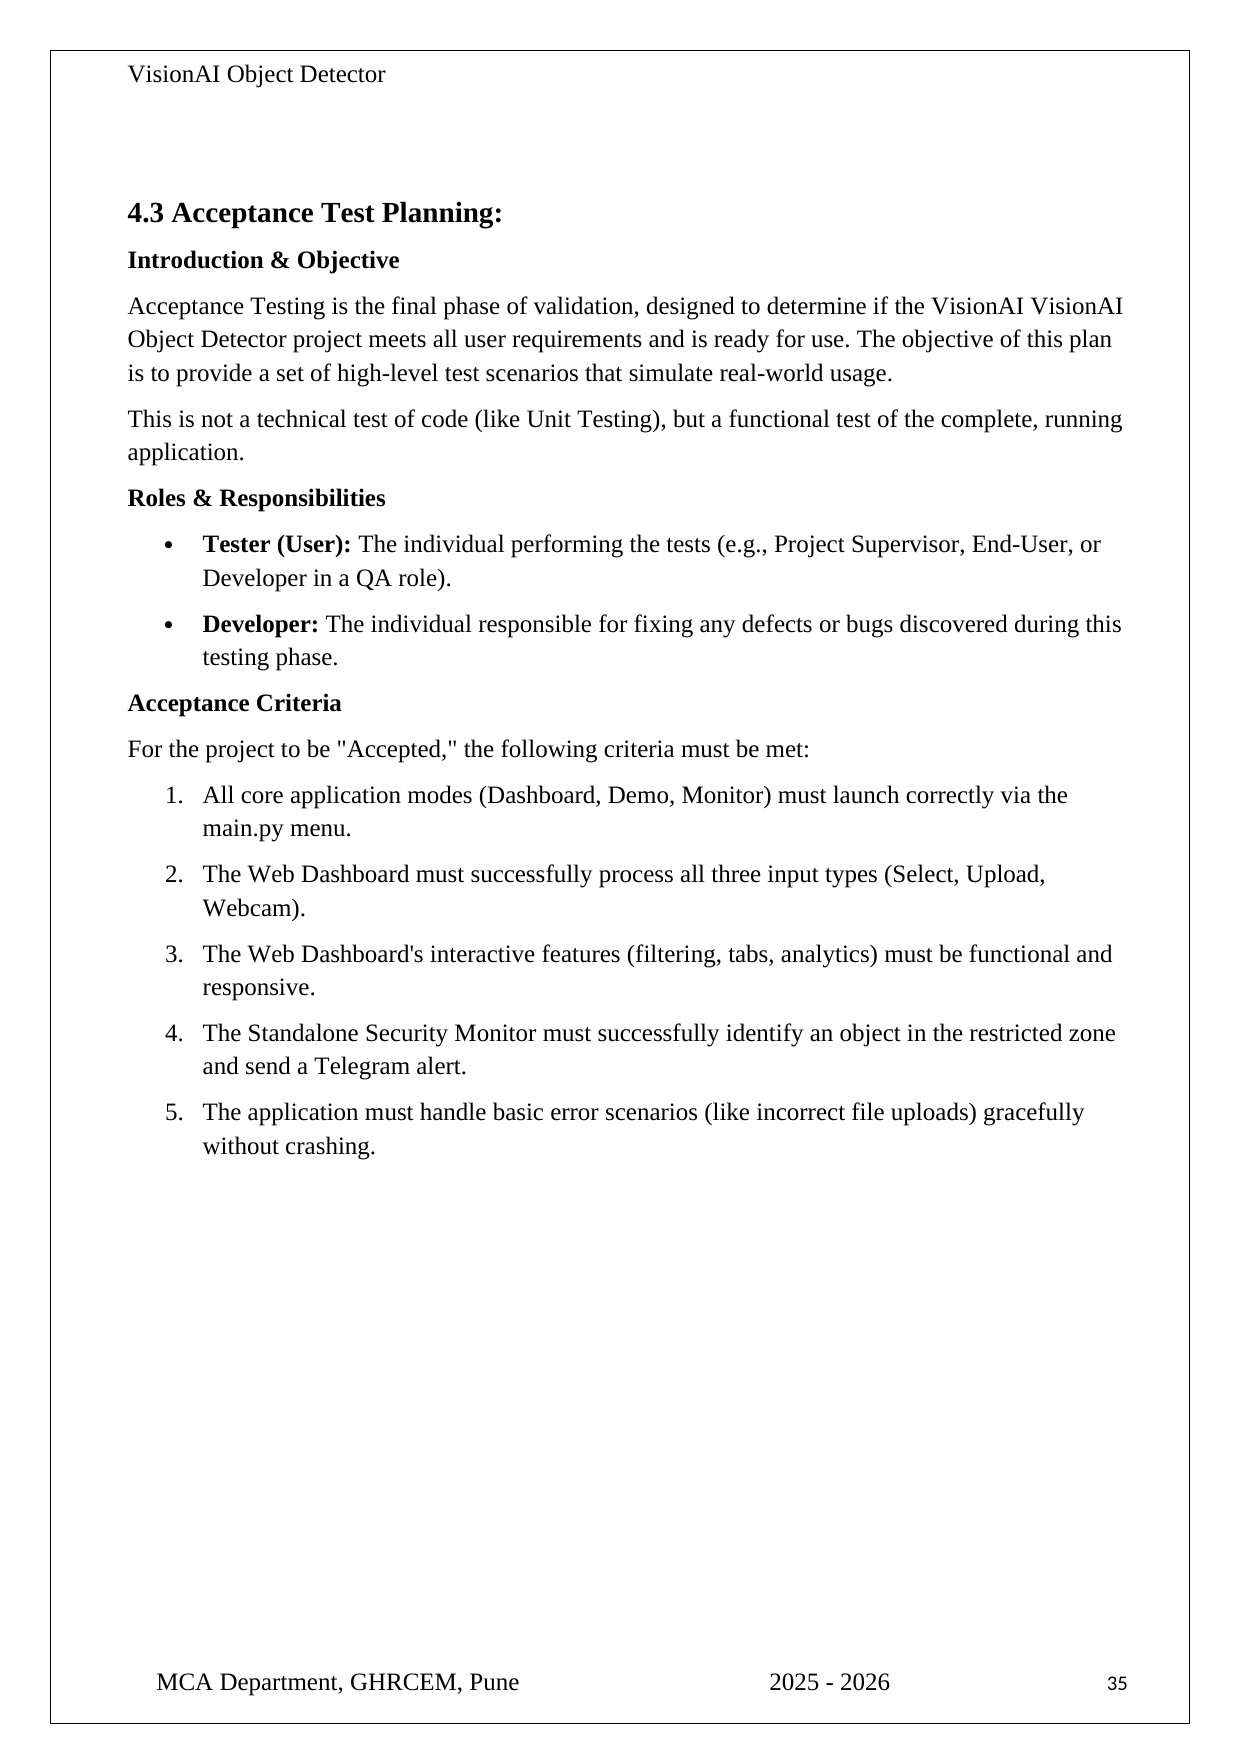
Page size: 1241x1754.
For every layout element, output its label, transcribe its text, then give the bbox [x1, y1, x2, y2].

text Acceptance Criteria [127, 685, 1128, 718]
text Introduction & Objective [127, 242, 1128, 275]
text This is not a technical test of code (like Unit Testing), but a functional test of the complete, running application. [127, 401, 1128, 467]
list Tester (User): The individual performing the tests (e.g., Project Supervisor, End-User, or Developer in a QA role). [165, 526, 1128, 593]
text For the project to be "Accepted," the following criteria must be met: [127, 731, 1128, 764]
list All core application modes (Dashboard, Demo, Monitor) must launch correctly via the main.py menu. [165, 777, 1128, 843]
list The application must handle basic error scenarios (like incorrect file uploads) gracefully without crashing. [165, 1094, 1128, 1161]
list The Web Dashboard must successfully process all three input types (Select, Upload, Webcam). [165, 856, 1128, 923]
text 4.3 Acceptance Test Planning: [127, 196, 1128, 229]
list The Standalone Security Monitor must successfully identify an object in the restricted zone and send a Telegram alert. [165, 1015, 1128, 1082]
list Developer: The individual responsible for fixing any defects or bugs discovered during this testing phase. [165, 605, 1128, 672]
list The Web Dashboard's interactive features (filtering, tabs, analytics) must be functional and responsive. [165, 935, 1128, 1002]
text Roles & Responsibilities [127, 480, 1128, 513]
text Acceptance Testing is the final phase of validation, designed to determine if the VisionAI VisionAI Object Detector project meets all user requirements and is ready for use. The objective of this plan is to provide a set of high-level test scenarios that simulate real-world usage. [127, 288, 1128, 388]
